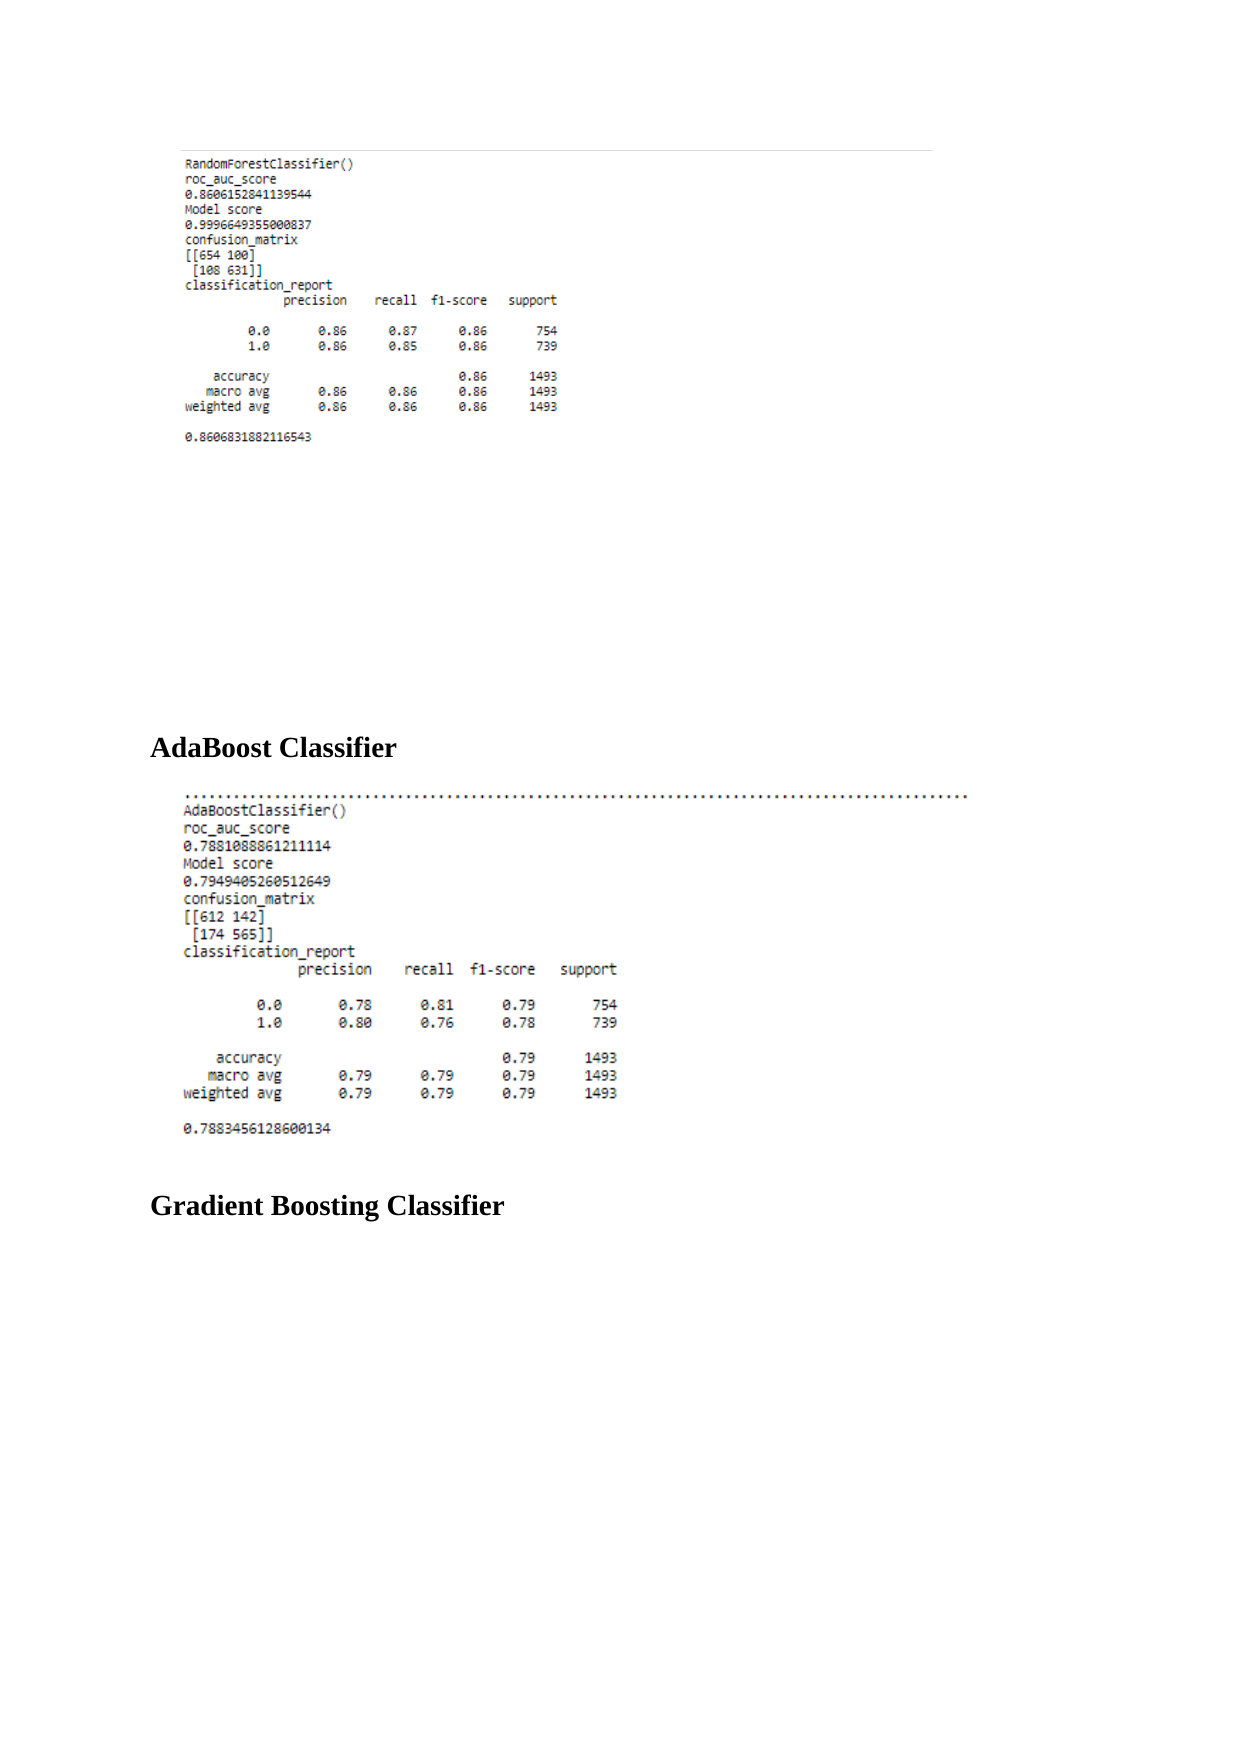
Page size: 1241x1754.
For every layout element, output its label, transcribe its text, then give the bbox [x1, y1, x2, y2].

picture [150, 150, 933, 467]
text Gradient Boosting Classifier [150, 1188, 1090, 1222]
picture [150, 792, 971, 1160]
text AdaBoost Classifier [150, 731, 1090, 764]
